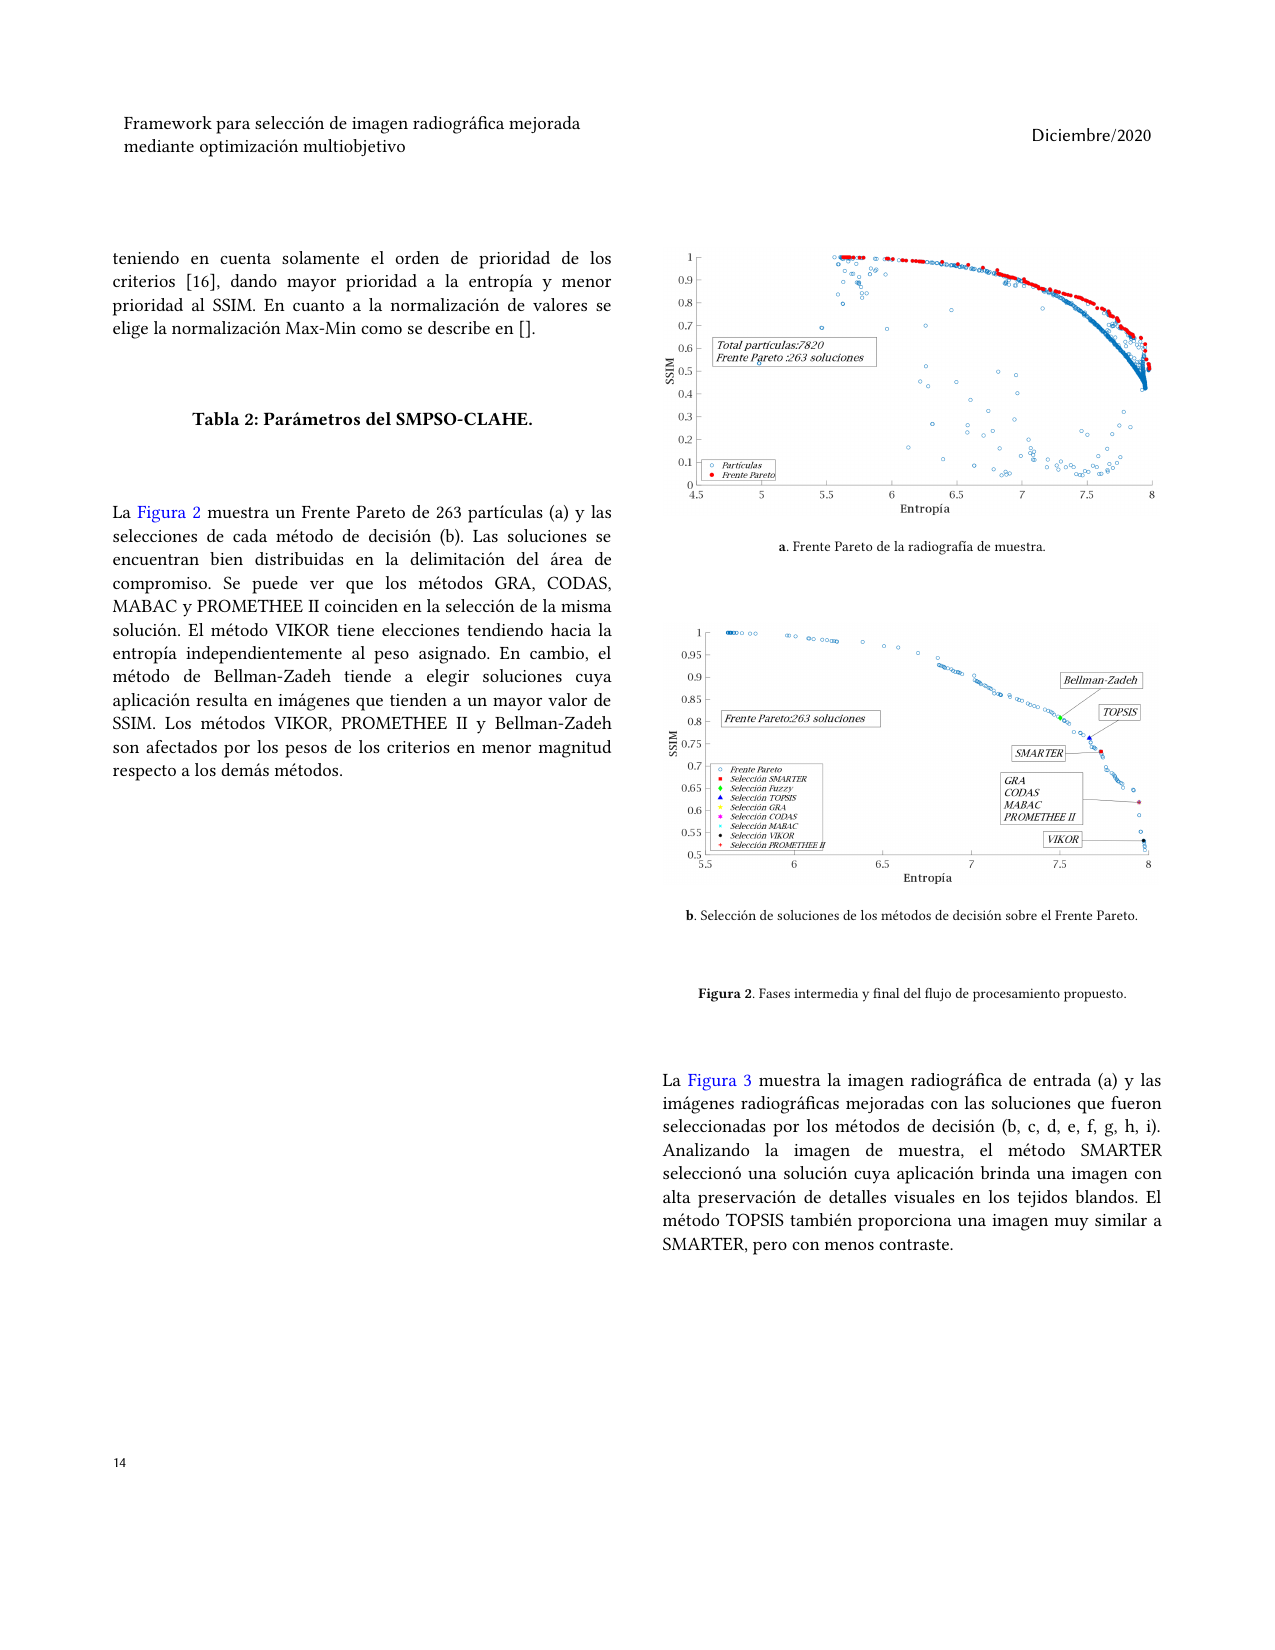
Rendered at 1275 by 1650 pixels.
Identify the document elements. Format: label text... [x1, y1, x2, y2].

picture [662, 622, 1160, 885]
table_header a. Frente Pareto de la radiografía de muestra. [663, 248, 1162, 622]
text La Figura 2 muestra un Frente Pareto de 263 partículas (a) y las selecciones de cada método de decisión (b). Las soluciones se encuentran bien distribuidas en la delimitación del área de compromiso. Se puede ver que los métodos GRA, CODAS, MABAC y PROMETHEE II coinciden en la selección de la misma solución. El método VIKOR tiene elecciones tendiendo hacia la entropía independientemente al peso asignado. En cambio, el método de Bellman-Zadeh tiende a elegir soluciones cuya aplicación resulta en imágenes que tienden a un mayor valor de SSIM. Los métodos VIKOR, PROMETHEE II y Bellman-Zadeh son afectados por los pesos de los criterios en menor magnitud respecto a los demás métodos. [112, 502, 612, 781]
text Figura 2. Fases intermedia y final del flujo de procesamiento propuesto. [662, 986, 1162, 1002]
text Tabla 2: Parámetros del SMPSO-CLAHE. [112, 408, 612, 430]
picture [662, 247, 1161, 516]
text La Figura 3 muestra la imagen radiográfica de entrada (a) y las imágenes radiográficas mejoradas con las soluciones que fueron seleccionadas por los métodos de decisión (b, c, d, e, f, g, h, i). Analizando la imagen de muestra, el método SMARTER seleccionó una solución cuya aplicación brinda una imagen con alta preservación de detalles visuales en los tejidos blandos. El método TOPSIS también proporciona una imagen muy similar a SMARTER, pero con menos contraste. [662, 1069, 1162, 1254]
table_cell b. Selección de soluciones de los métodos de decisión sobre el Frente Pareto. [663, 622, 1162, 947]
